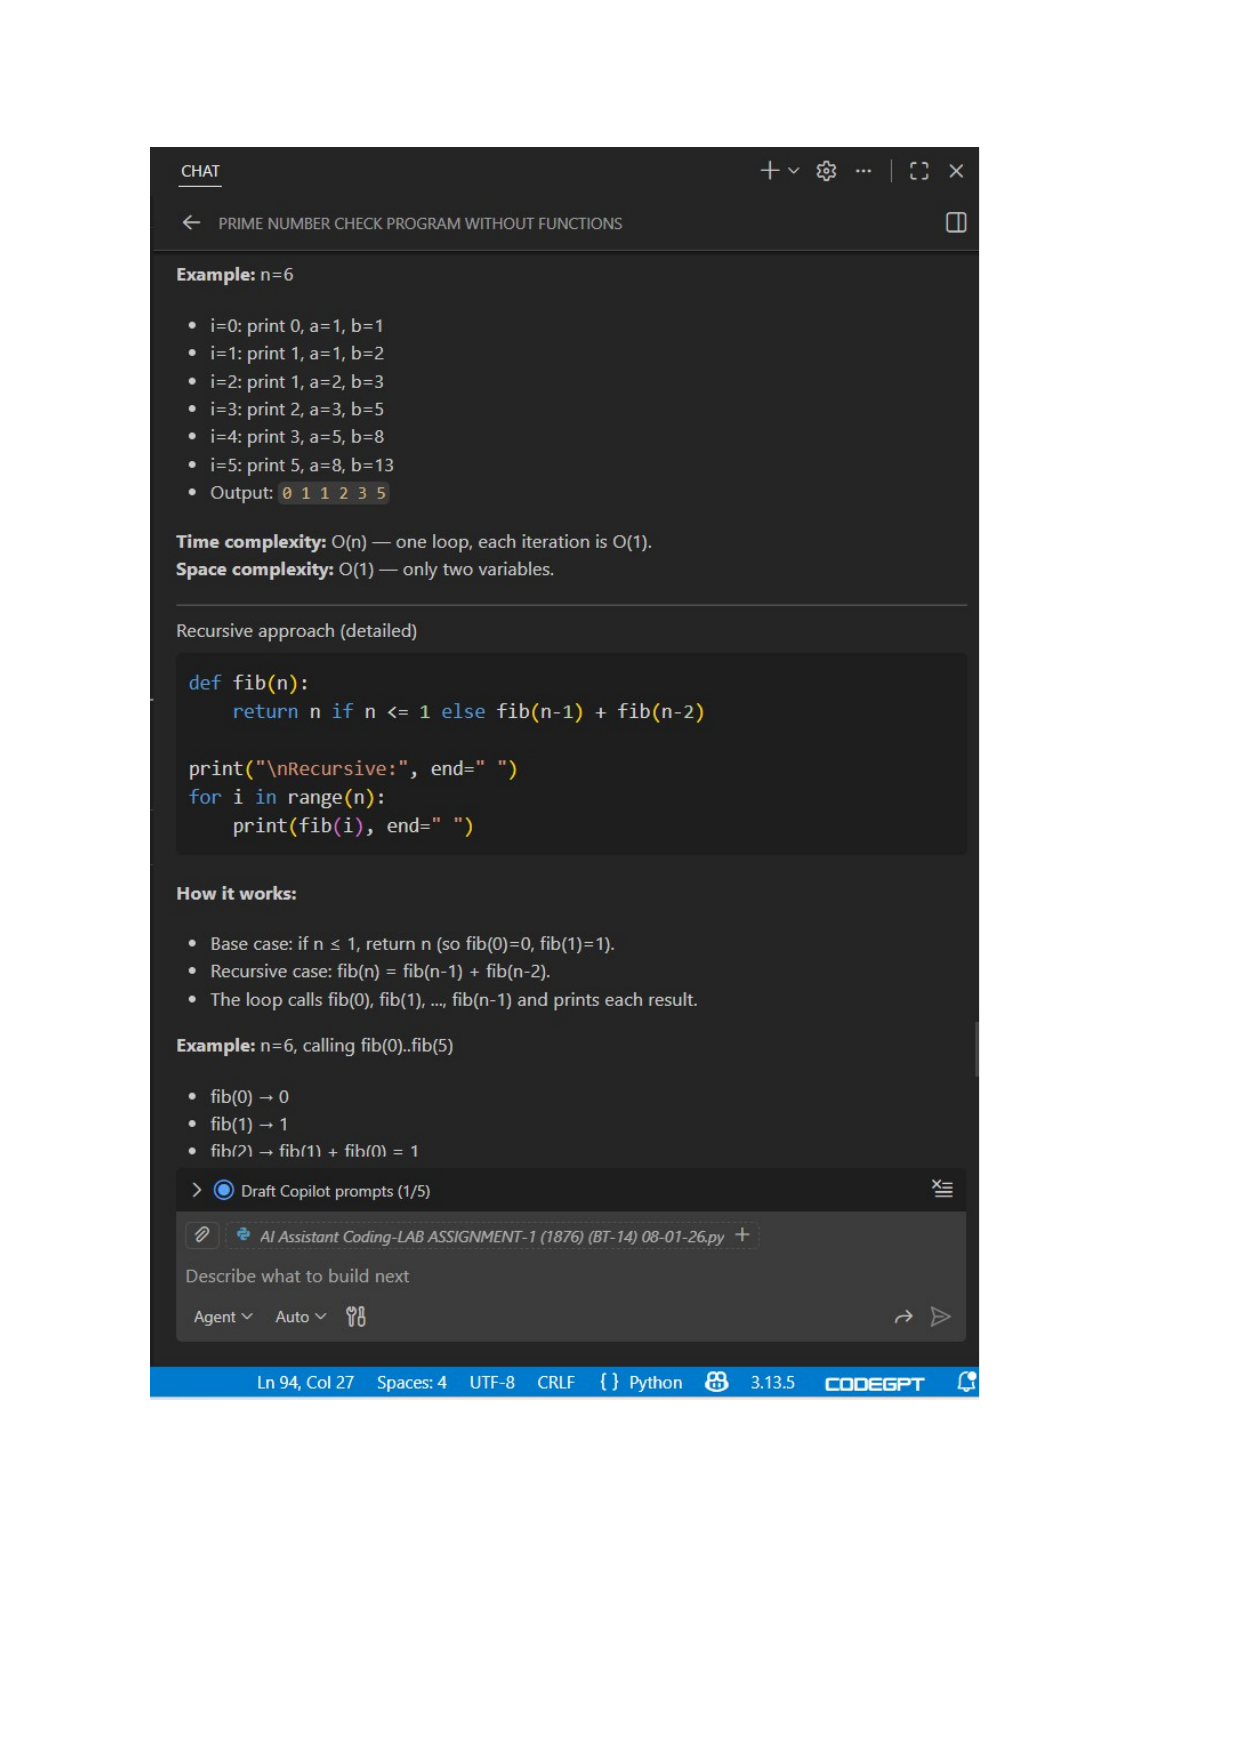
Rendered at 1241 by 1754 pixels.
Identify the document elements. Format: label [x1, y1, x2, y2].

picture [150, 147, 980, 1400]
